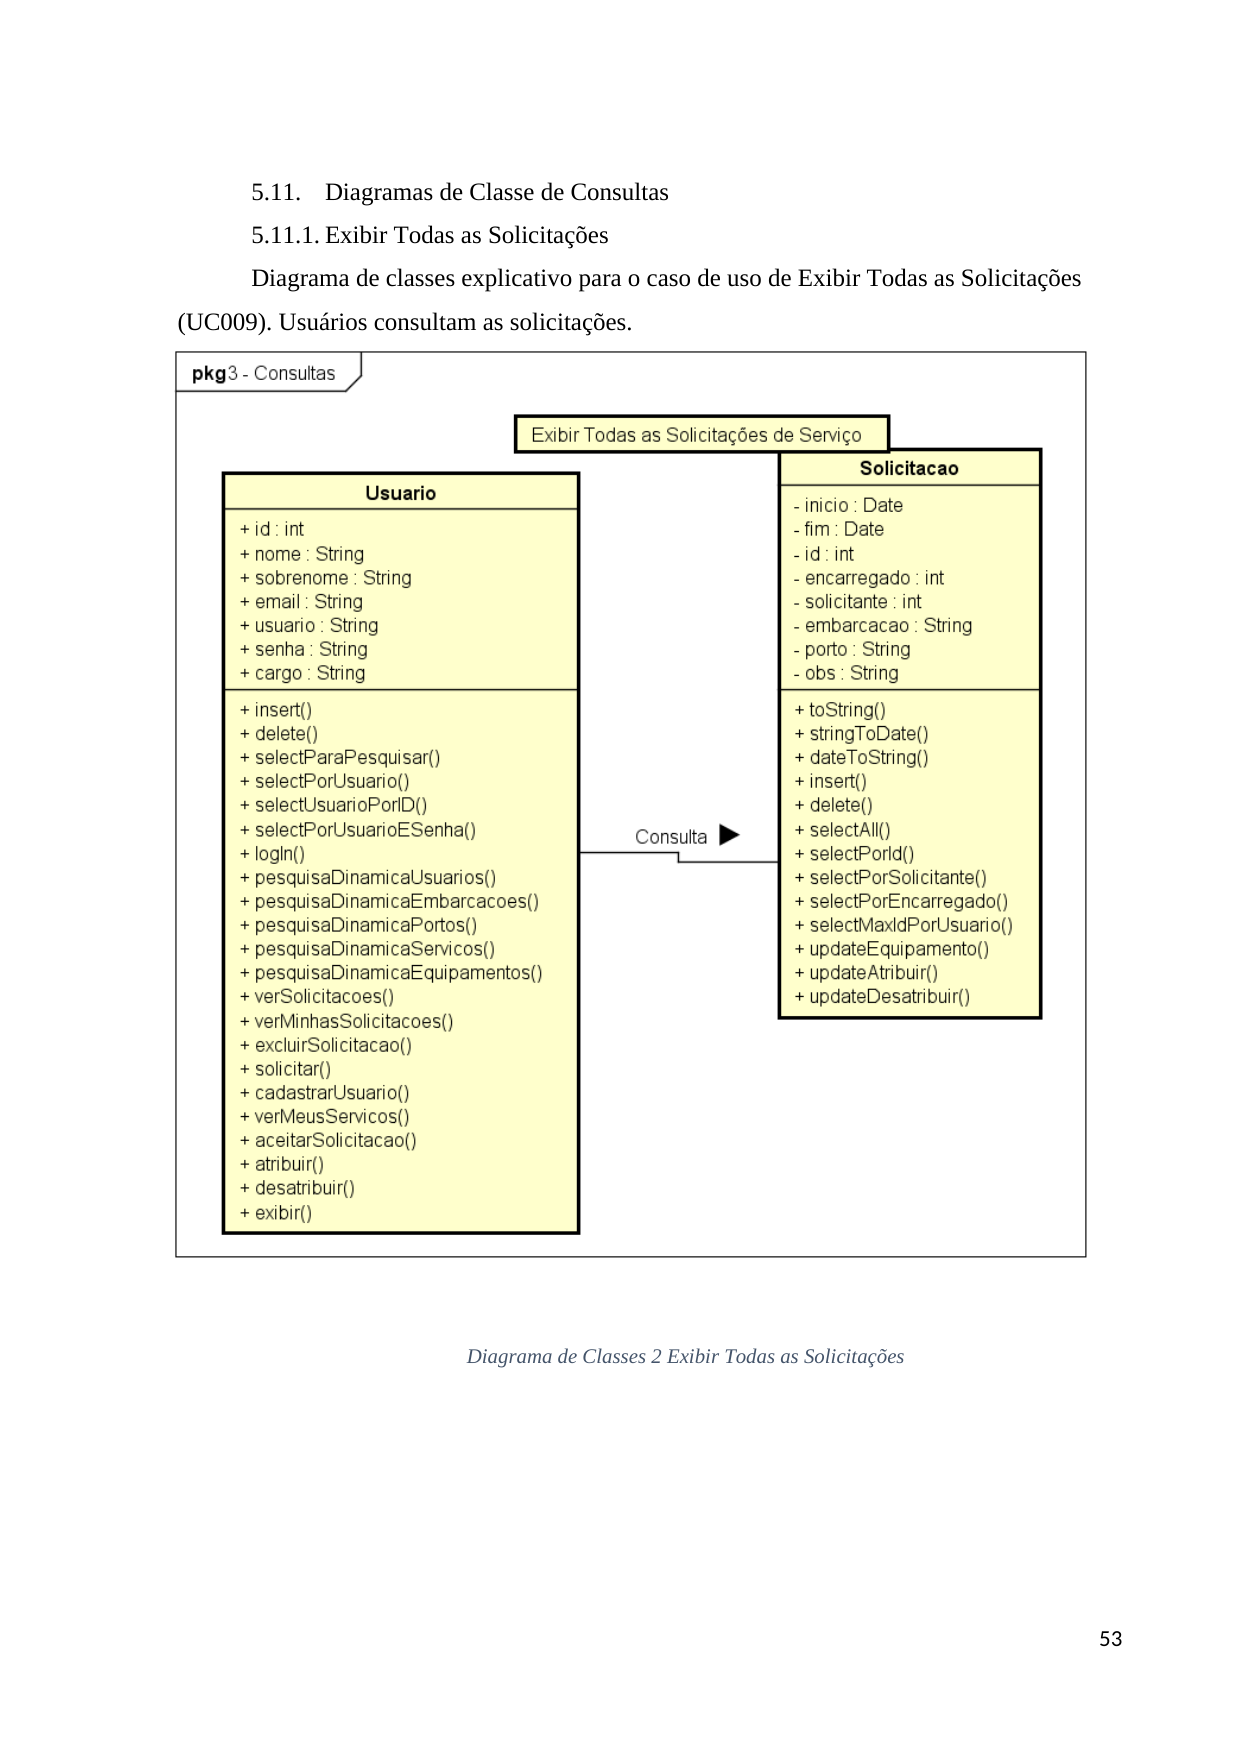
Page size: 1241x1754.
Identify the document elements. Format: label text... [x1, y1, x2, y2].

list Diagramas de Classe de Consultas [177, 177, 1122, 206]
text Diagrama de Classes 2 Exibir Todas as Solicitações [177, 1344, 1122, 1368]
list Exibir Todas as Solicitações [177, 220, 1122, 249]
picture [160, 337, 1102, 1273]
list Diagrama de classes explicativo para o caso de uso de Exibir Todas as Solicitações (UC009). Usuários consultam as solicitações. [177, 263, 1122, 335]
